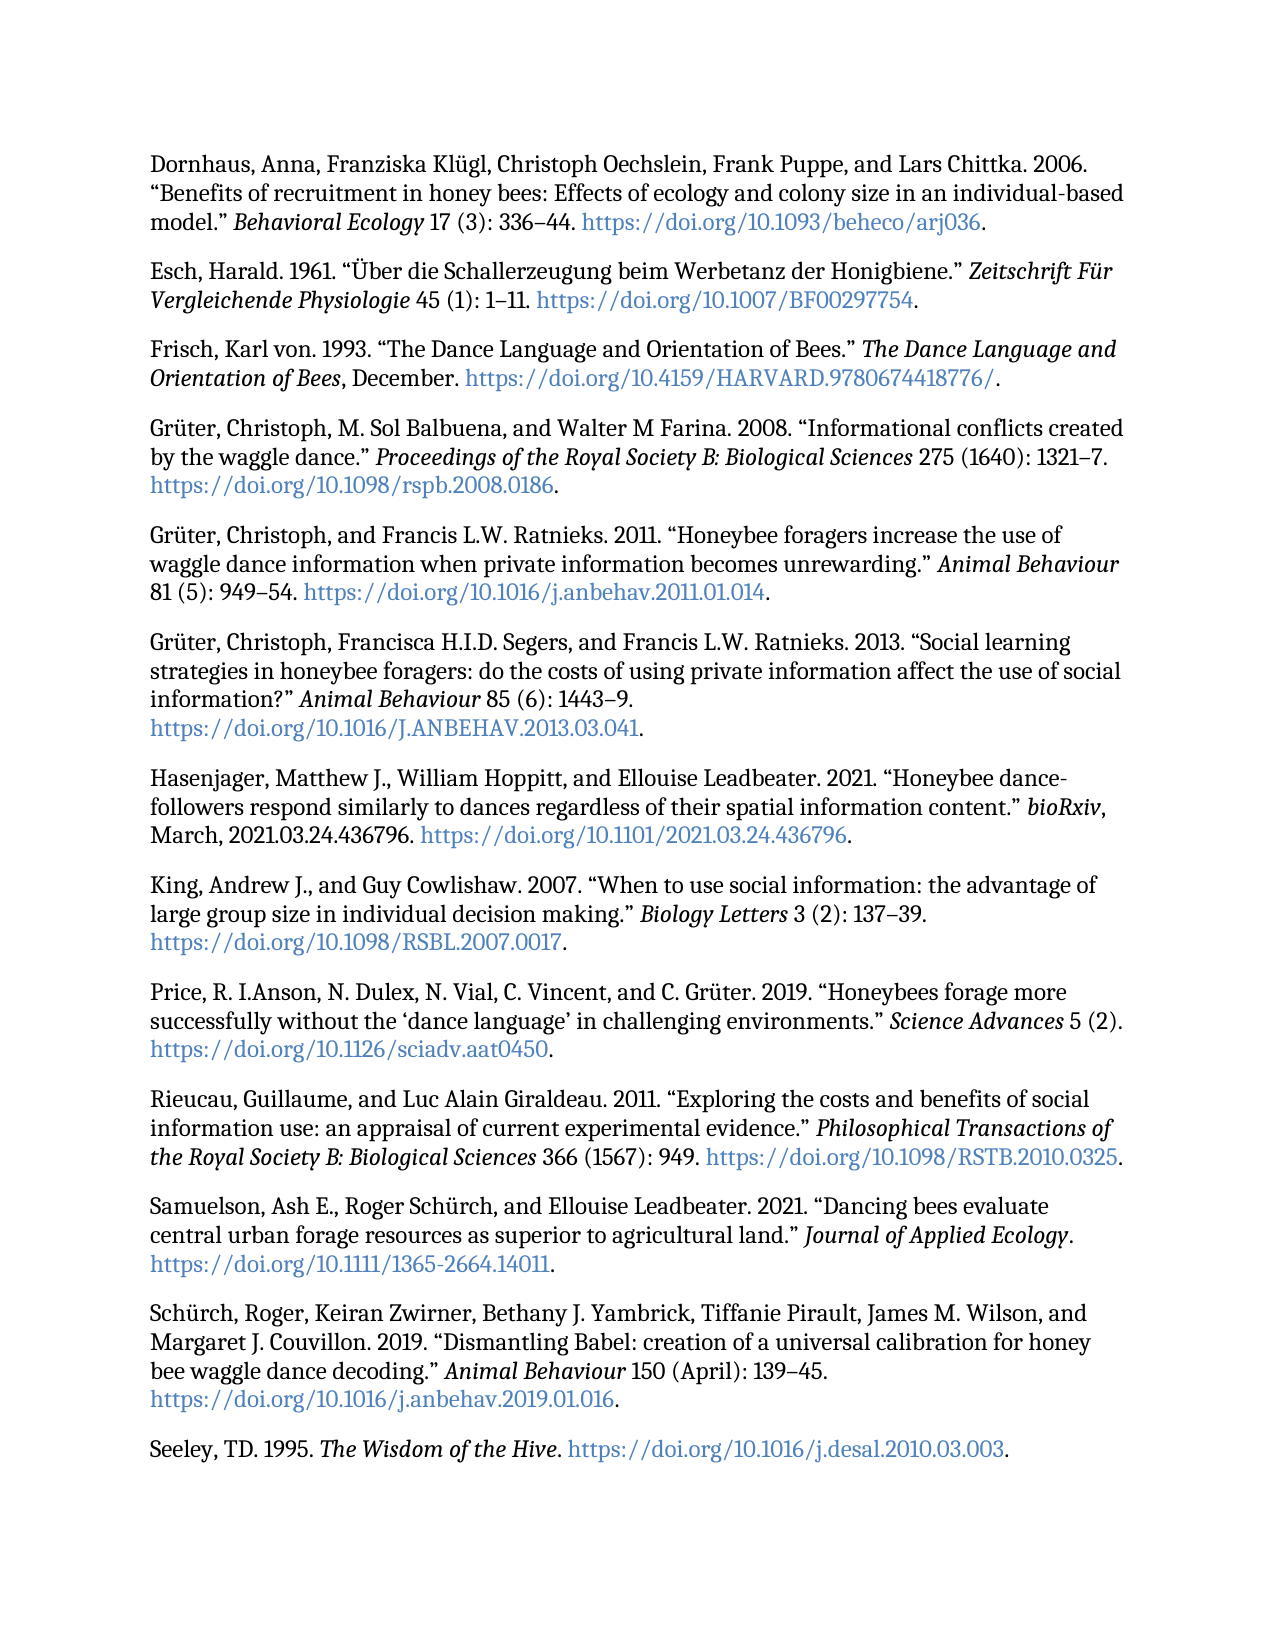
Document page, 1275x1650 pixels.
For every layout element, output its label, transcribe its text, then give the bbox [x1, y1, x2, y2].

text Seeley, TD. 1995. The Wisdom of the Hive. https://doi.org/10.1016/j.desal.2010.03.003. [150, 1435, 1125, 1464]
text Rieucau, Guillaume, and Luc Alain Giraldeau. 2011. “Exploring the costs and benefits of social information use: an appraisal of current experimental evidence.” Philosophical Transactions of the Royal Society B: Biological Sciences 366 (1567): 949. https://doi.org/10.1098/RSTB.2010.0325. [150, 1085, 1125, 1171]
text Dornhaus, Anna, Franziska Klügl, Christoph Oechslein, Frank Puppe, and Lars Chittka. 2006. “Benefits of recruitment in honey bees: Effects of ecology and colony size in an individual-based model.” Behavioral Ecology 17 (3): 336–44. https://doi.org/10.1093/beheco/arj036. [150, 150, 1125, 236]
text Price, R. I.Anson, N. Dulex, N. Vial, C. Vincent, and C. Grüter. 2019. “Honeybees forage more successfully without the ‘dance language’ in challenging environments.” Science Advances 5 (2). https://doi.org/10.1126/sciadv.aat0450. [150, 978, 1125, 1064]
text Grüter, Christoph, and Francis L.W. Ratnieks. 2011. “Honeybee foragers increase the use of waggle dance information when private information becomes unrewarding.” Animal Behaviour 81 (5): 949–54. https://doi.org/10.1016/j.anbehav.2011.01.014. [150, 521, 1125, 607]
text King, Andrew J., and Guy Cowlishaw. 2007. “When to use social information: the advantage of large group size in individual decision making.” Biology Letters 3 (2): 137–39. https://doi.org/10.1098/RSBL.2007.0017. [150, 871, 1125, 957]
text Grüter, Christoph, Francisca H.I.D. Segers, and Francis L.W. Ratnieks. 2013. “Social learning strategies in honeybee foragers: do the costs of using private information affect the use of social information?” Animal Behaviour 85 (6): 1443–9. https://doi.org/10.1016/J.ANBEHAV.2013.03.041. [150, 628, 1125, 743]
text Frisch, Karl von. 1993. “The Dance Language and Orientation of Bees.” The Dance Language and Orientation of Bees, December. https://doi.org/10.4159/HARVARD.9780674418776/. [150, 335, 1125, 393]
text Grüter, Christoph, M. Sol Balbuena, and Walter M Farina. 2008. “Informational conflicts created by the waggle dance.” Proceedings of the Royal Society B: Biological Sciences 275 (1640): 1321–7. https://doi.org/10.1098/rspb.2008.0186. [150, 414, 1125, 500]
text Samuelson, Ash E., Roger Schürch, and Ellouise Leadbeater. 2021. “Dancing bees evaluate central urban forage resources as superior to agricultural land.” Journal of Applied Ecology. https://doi.org/10.1111/1365-2664.14011. [150, 1192, 1125, 1278]
text Esch, Harald. 1961. “Über die Schallerzeugung beim Werbetanz der Honigbiene.” Zeitschrift Für Vergleichende Physiologie 45 (1): 1–11. https://doi.org/10.1007/BF00297754. [150, 257, 1125, 314]
text Hasenjager, Matthew J., William Hoppitt, and Ellouise Leadbeater. 2021. “Honeybee dance-followers respond similarly to dances regardless of their spatial information content.” bioRxiv, March, 2021.03.24.436796. https://doi.org/10.1101/2021.03.24.436796. [150, 764, 1125, 850]
text Schürch, Roger, Keiran Zwirner, Bethany J. Yambrick, Tiffanie Pirault, James M. Wilson, and Margaret J. Couvillon. 2019. “Dismantling Babel: creation of a universal calibration for honey bee waggle dance decoding.” Animal Behaviour 150 (April): 139–45. https://doi.org/10.1016/j.anbehav.2019.01.016. [150, 1299, 1125, 1414]
